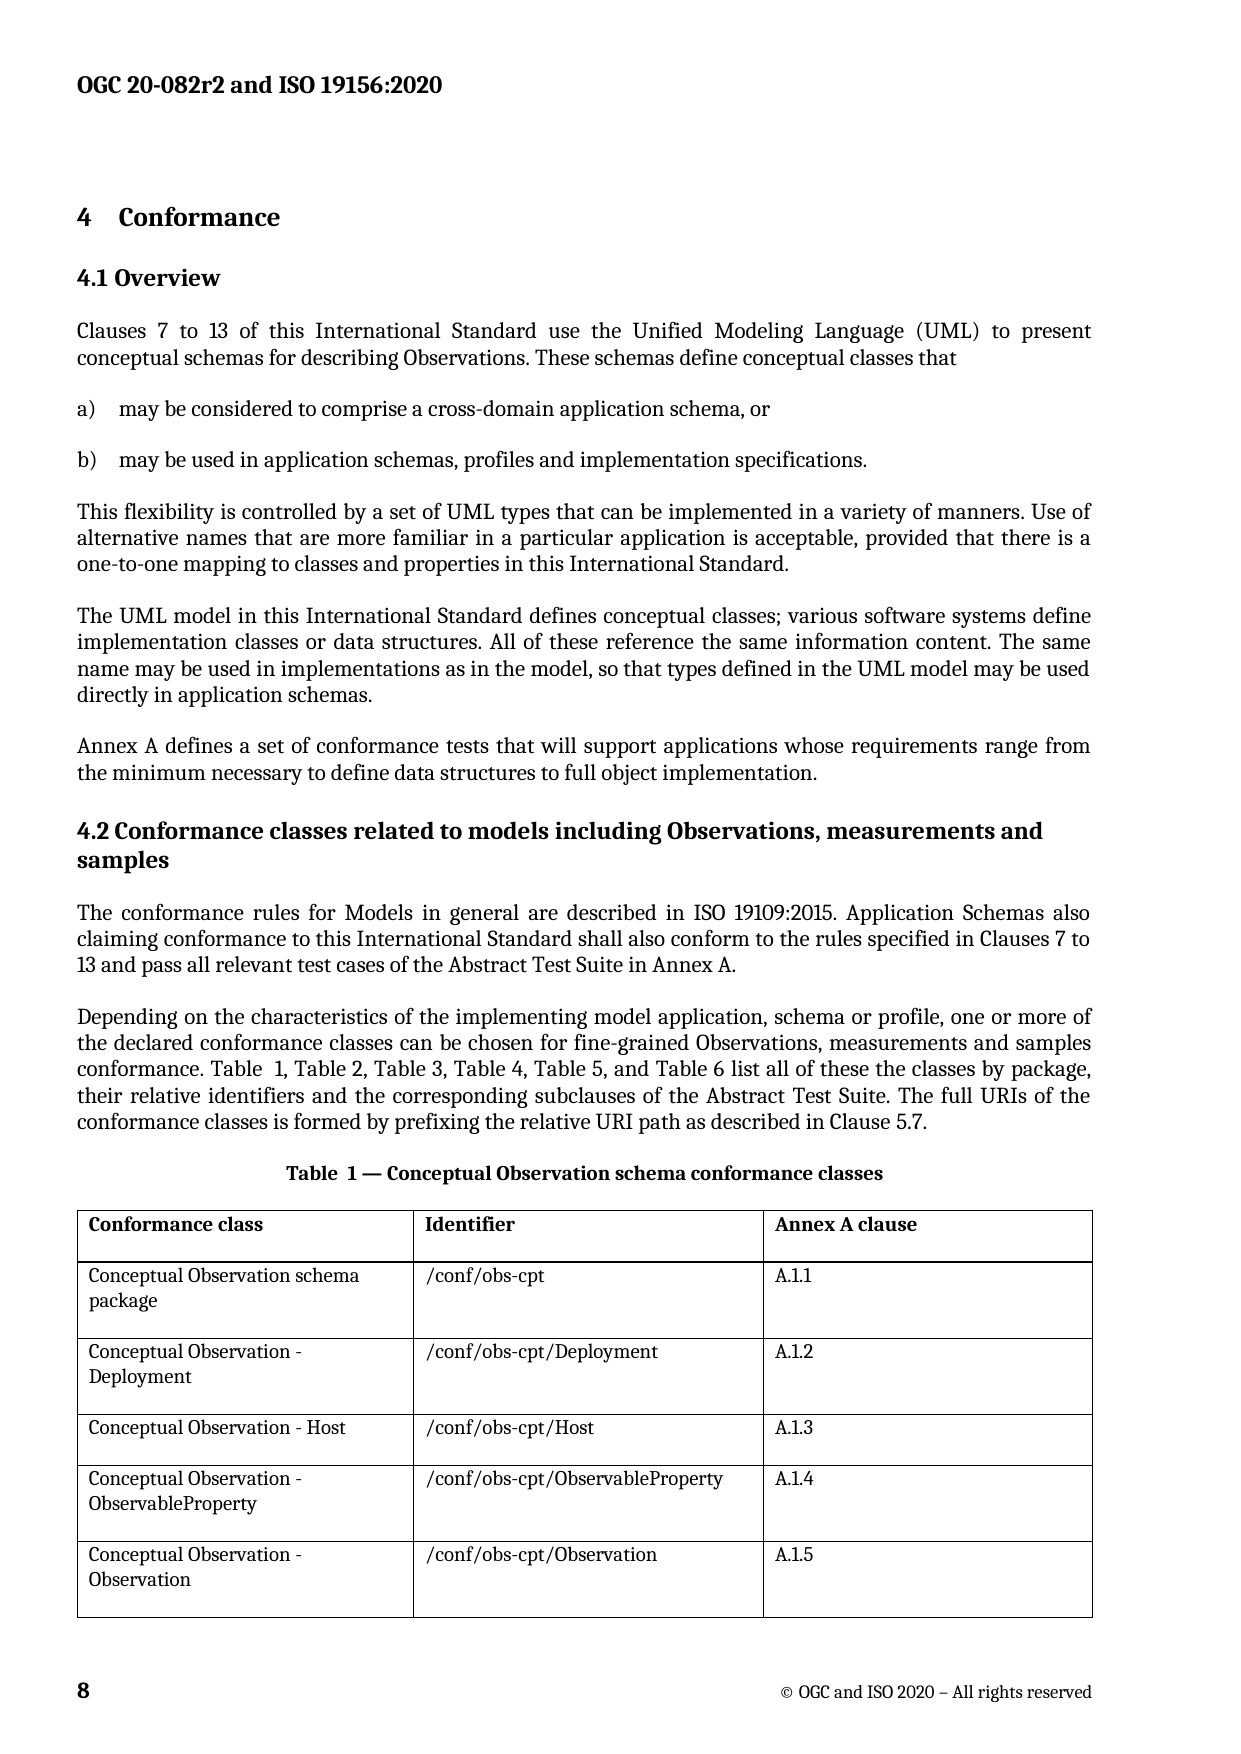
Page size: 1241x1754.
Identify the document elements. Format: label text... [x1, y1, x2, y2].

text Table 1 — Conceptual Observation schema conformance classes [77, 1160, 1092, 1185]
table_header Conformance class [78, 1211, 413, 1261]
table_cell A.1.4 [764, 1466, 1092, 1541]
table_cell /conf/obs-cpt/Host [414, 1415, 763, 1464]
table_cell /conf/ [414, 1263, 763, 1337]
table_cell Conceptual Observation schema package [78, 1263, 413, 1337]
text Clauses 7 to 13 of this International Standard use the Unified Modeling Language (UML) to present conceptual schemas for describing Observations. These schemas define conceptual classes that [77, 318, 1092, 371]
table_cell Conceptual Observation - ObservableProperty [78, 1466, 413, 1541]
subtitle Conformance classes related to models including [77, 817, 1092, 874]
table_cell A.1.1 [764, 1263, 1092, 1337]
table_cell Conceptual Observation - Deployment [78, 1339, 413, 1413]
text a) may be considered to comprise a cross-domain application schema, or [77, 396, 1092, 422]
table_cell /conf/obs-cpt/Observation [414, 1542, 763, 1617]
table_cell /conf/obs-cpt/ObservableProperty [414, 1466, 763, 1541]
text b) may be used in application schemas, profiles and implementation specifications. [77, 447, 1092, 473]
text The conformance rules for Models in general are described in ISO 19109:2015. Application Schemas also claiming conformance to this International Standard shall also conform to the rules specified in Clauses 7 to 13 and pass all relevant test cases of the Abstract Test Suite in Annex A. [77, 899, 1092, 978]
table_cell Conceptual Observation - Observation [78, 1542, 413, 1617]
table_cell A.1.3 [764, 1415, 1092, 1464]
table_header Identifier [414, 1211, 763, 1261]
table_header Annex A clause [764, 1211, 1092, 1261]
subtitle Conformance [77, 202, 1092, 233]
subtitle Overview [77, 264, 1092, 293]
table_cell Conceptual Observation - Host [78, 1415, 413, 1464]
table_cell A.1.2 [764, 1339, 1092, 1413]
text Annex A defines a set of conformance tests that will support applications whose requirements range from the minimum necessary to define data structures to full object implementation. [77, 733, 1092, 786]
text The UML model in this International Standard defines conceptual classes; various software systems define implementation classes or data structures. All of these reference the same information content. The same name may be used in implementations as in the model, so that types defined in the UML model may be used directly in application schemas. [77, 603, 1092, 708]
text Depending on the characteristics of the implementing model application, schema or profile, one or more of the declared conformance classes can be chosen for fine-grained conformance. Table 1, Table 2, Table 3, Table 4, Table 5, and Table 6 list all of these the classes by package, their relative identifiers and the corresponding subclauses of the Abstract Test Suite. The full URIs of the conformance classes is formed by prefixing the relative URI path as described in Clause 5.7. [77, 1003, 1092, 1135]
table_cell A.1.5 [764, 1542, 1092, 1617]
text This flexibility is controlled by a set of UML types that can be implemented in a variety of manners. Use of alternative names that are more familiar in a particular application is acceptable, provided that there is a one-to-one mapping to classes and properties in this International Standard. [77, 498, 1092, 578]
table_cell /conf/obs-cpt/Deployment [414, 1339, 763, 1413]
